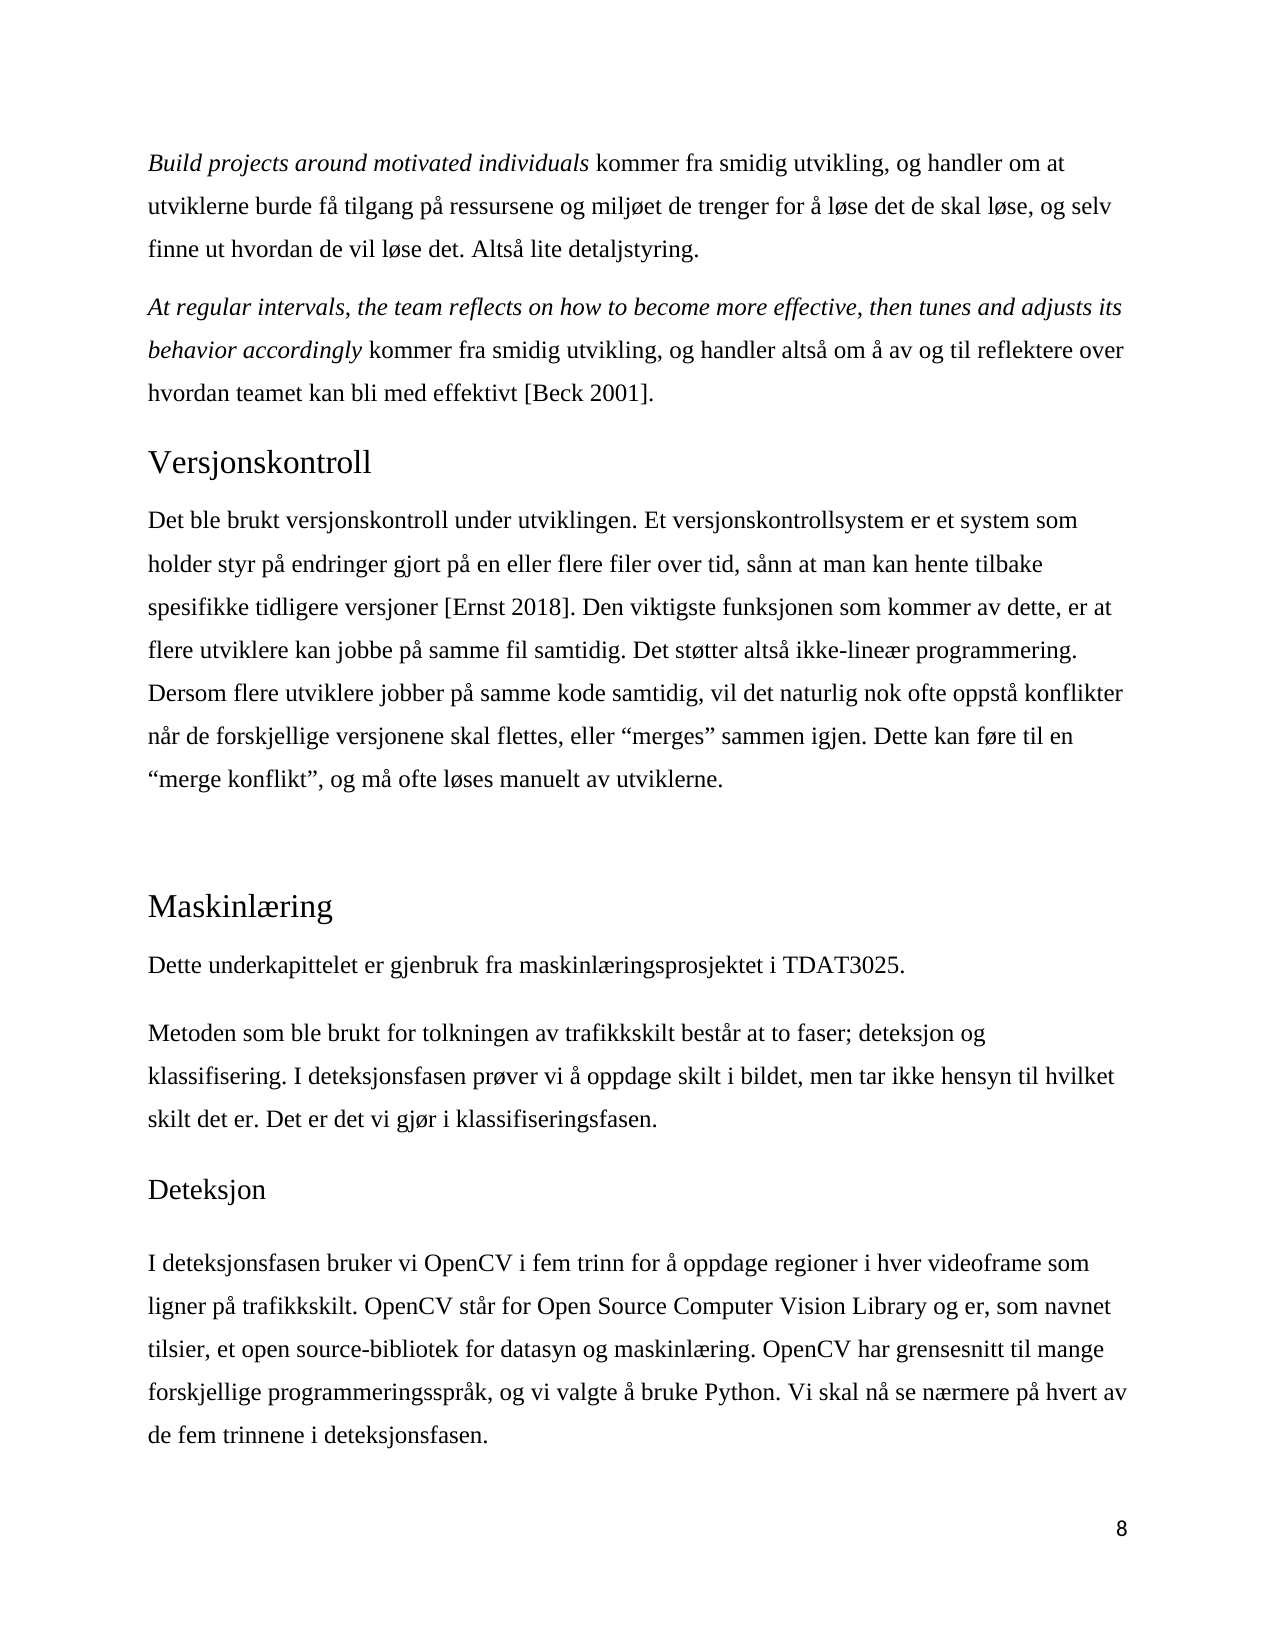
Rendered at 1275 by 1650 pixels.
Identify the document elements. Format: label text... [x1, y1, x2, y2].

text At regular intervals, the team reflects on how to become more effective, then tunes and adjusts its behavior accordingly kommer fra smidig utvikling, og handler altså om å av og til reflektere over hvordan teamet kan bli med effektivt [Beck 2001]. [148, 292, 1127, 407]
text Dette underkapittelet er gjenbruk fra maskinlæringsprosjektet i TDAT3025. [148, 950, 1127, 978]
subtitle Versjonskontroll [148, 442, 1127, 480]
text I deteksjonsfasen bruker vi OpenCV i fem trinn for å oppdage regioner i hver videoframe som ligner på trafikkskilt. OpenCV står for Open Source Computer Vision Library og er, som navnet tilsier, et open source-bibliotek for datasyn og maskinlæring. OpenCV har grensesnitt til mange forskjellige programmeringsspråk, og vi valgte å bruke Python. Vi skal nå se nærmere på hvert av de fem trinnene i deteksjonsfasen. [148, 1248, 1127, 1449]
text Det ble brukt versjonskontroll under utviklingen. Et versjonskontrollsystem er et system som holder styr på endringer gjort på en eller flere filer over tid, sånn at man kan hente tilbake spesifikke tidligere versjoner [Ernst 2018]. Den viktigste funksjonen som kommer av dette, er at flere utviklere kan jobbe på samme fil samtidig. Det støtter altså ikke-lineær programmering. Dersom flere utviklere jobber på samme kode samtidig, vil det naturlig nok ofte oppstå konflikter når de forskjellige versjonene skal flettes, eller “merges” sammen igjen. Dette kan føre til en “merge konflikt”, og må ofte løses manuelt av utviklerne. [148, 506, 1127, 793]
text Build projects around motivated individuals kommer fra smidig utvikling, og handler om at utviklerne burde få tilgang på ressursene og miljøet de trenger for å løse det de skal løse, og selv finne ut hvordan de vil løse det. Altså lite detaljstyring. [148, 148, 1127, 263]
subtitle Maskinlæring [148, 886, 1127, 924]
subtitle Deteksjon [148, 1172, 1127, 1206]
text Metoden som ble brukt for tolkningen av trafikkskilt består at to faser; deteksjon og klassifisering. I deteksjonsfasen prøver vi å oppdage skilt i bildet, men tar ikke hensyn til hvilket skilt det er. Det er det vi gjør i klassifiseringsfasen. [148, 1018, 1127, 1133]
